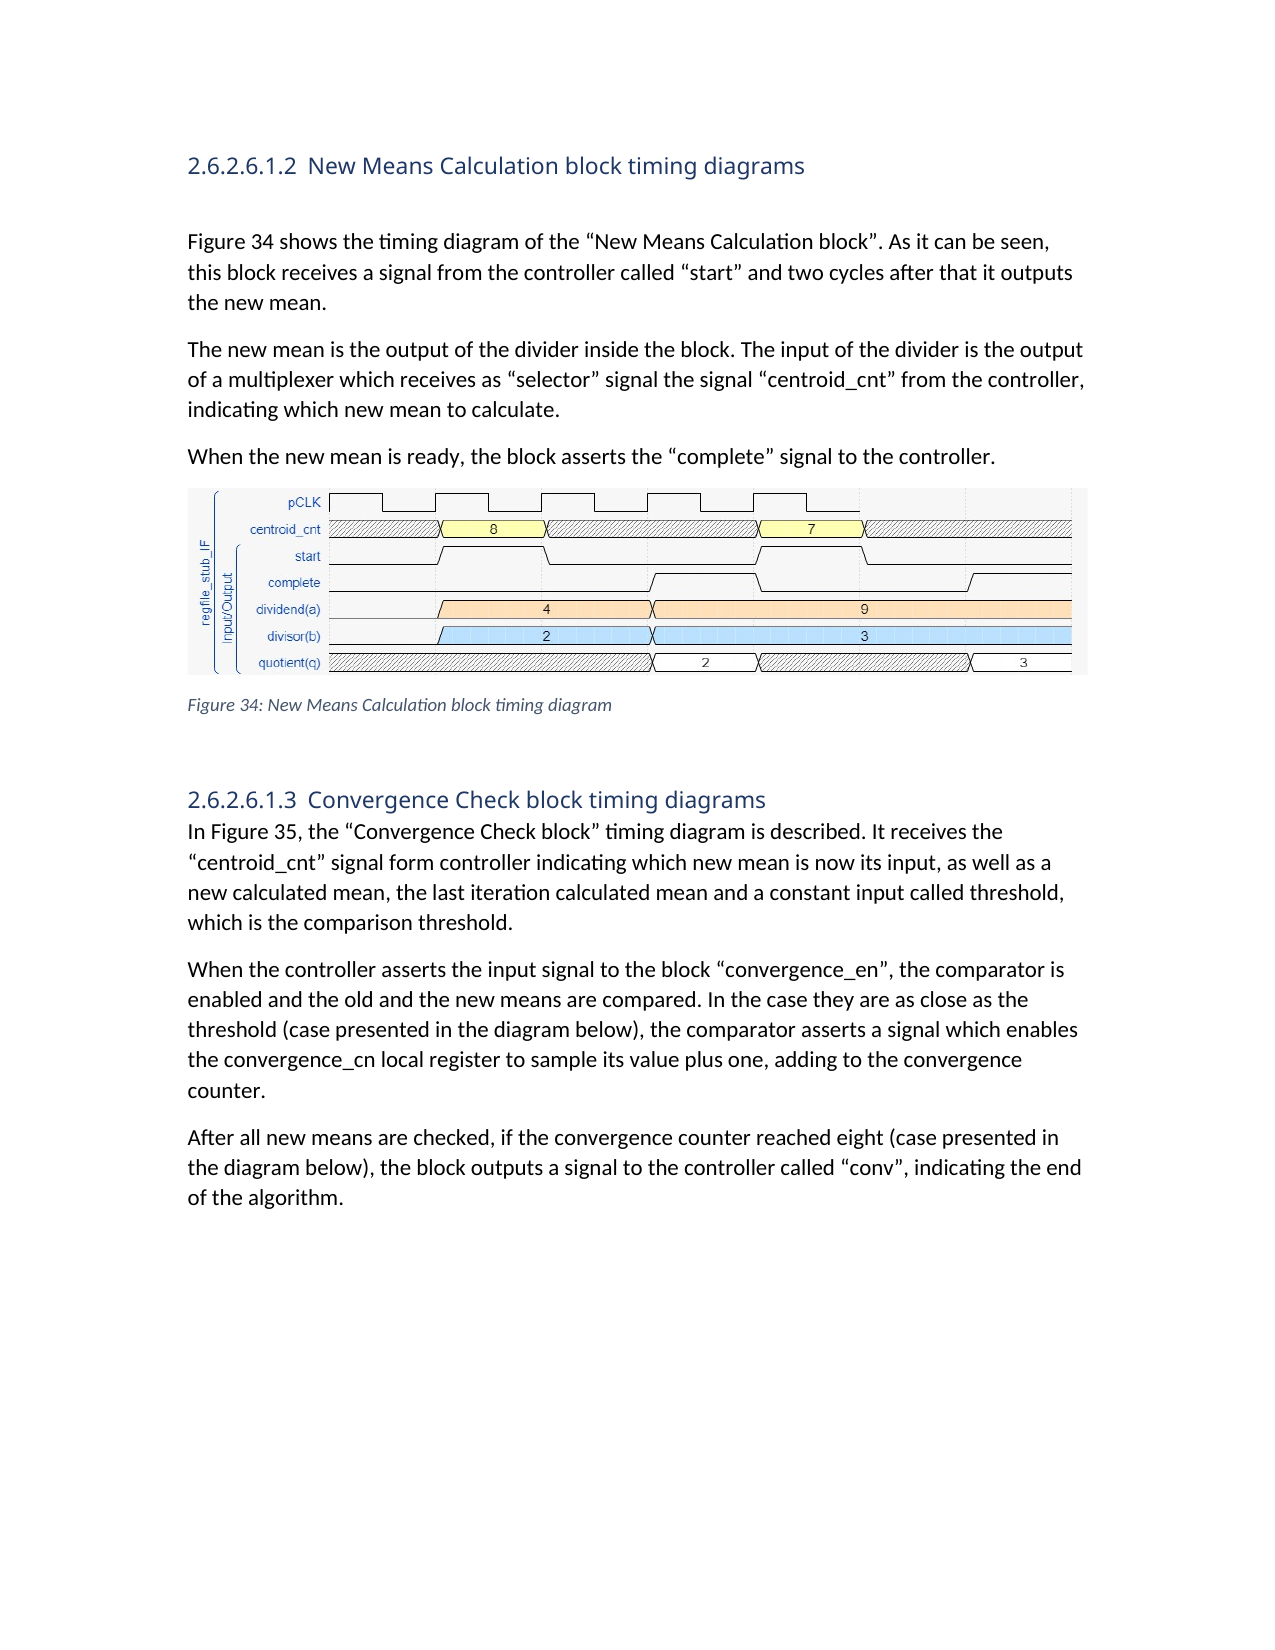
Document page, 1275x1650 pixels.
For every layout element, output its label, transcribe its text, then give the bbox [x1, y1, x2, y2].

text When the controller asserts the input signal to the block “convergence_en”, the comparator is enabled and the old and the new means are compared. In the case they are as close as the threshold (case presented in the diagram below), the comparator asserts a signal which enables the convergence_cn local register to sample its value plus one, adding to the convergence counter. [187, 955, 1087, 1104]
text In Figure 29, the “Convergence Check block” timing diagram is described. It receives the “centroid_cnt” signal form controller indicating which new mean is now its input, as well as a new calculated mean, the last iteration calculated mean and a constant input called threshold, which is the comparison threshold. [187, 817, 1087, 936]
text The new mean is the output of the divider inside the block. The input of the divider is the output of a multiplexer which receives as “selector” signal the signal “centroid_cnt” from the controller, indicating which new mean to calculate. [187, 335, 1087, 423]
text When the new mean is ready, the block asserts the “complete” signal to the controller. [187, 442, 1087, 470]
subtitle Convergence Check block timing diagrams [187, 784, 1087, 815]
text After all new means are checked, if the convergence counter reached eight (case presented in the diagram below), the block outputs a signal to the controller called “conv”, indicating the end of the algorithm. [187, 1123, 1087, 1211]
picture [187, 488, 1088, 675]
subtitle New Means Calculation block timing diagrams [187, 150, 1087, 181]
text Figure 28 shows the timing diagram of the “New Means Calculation block”. As it can be seen, this block receives a signal from the controller called “start” and two cycles after that it outputs the new mean. [187, 227, 1087, 316]
text Figure 34: New Means Calculation block timing diagram [187, 693, 1087, 716]
